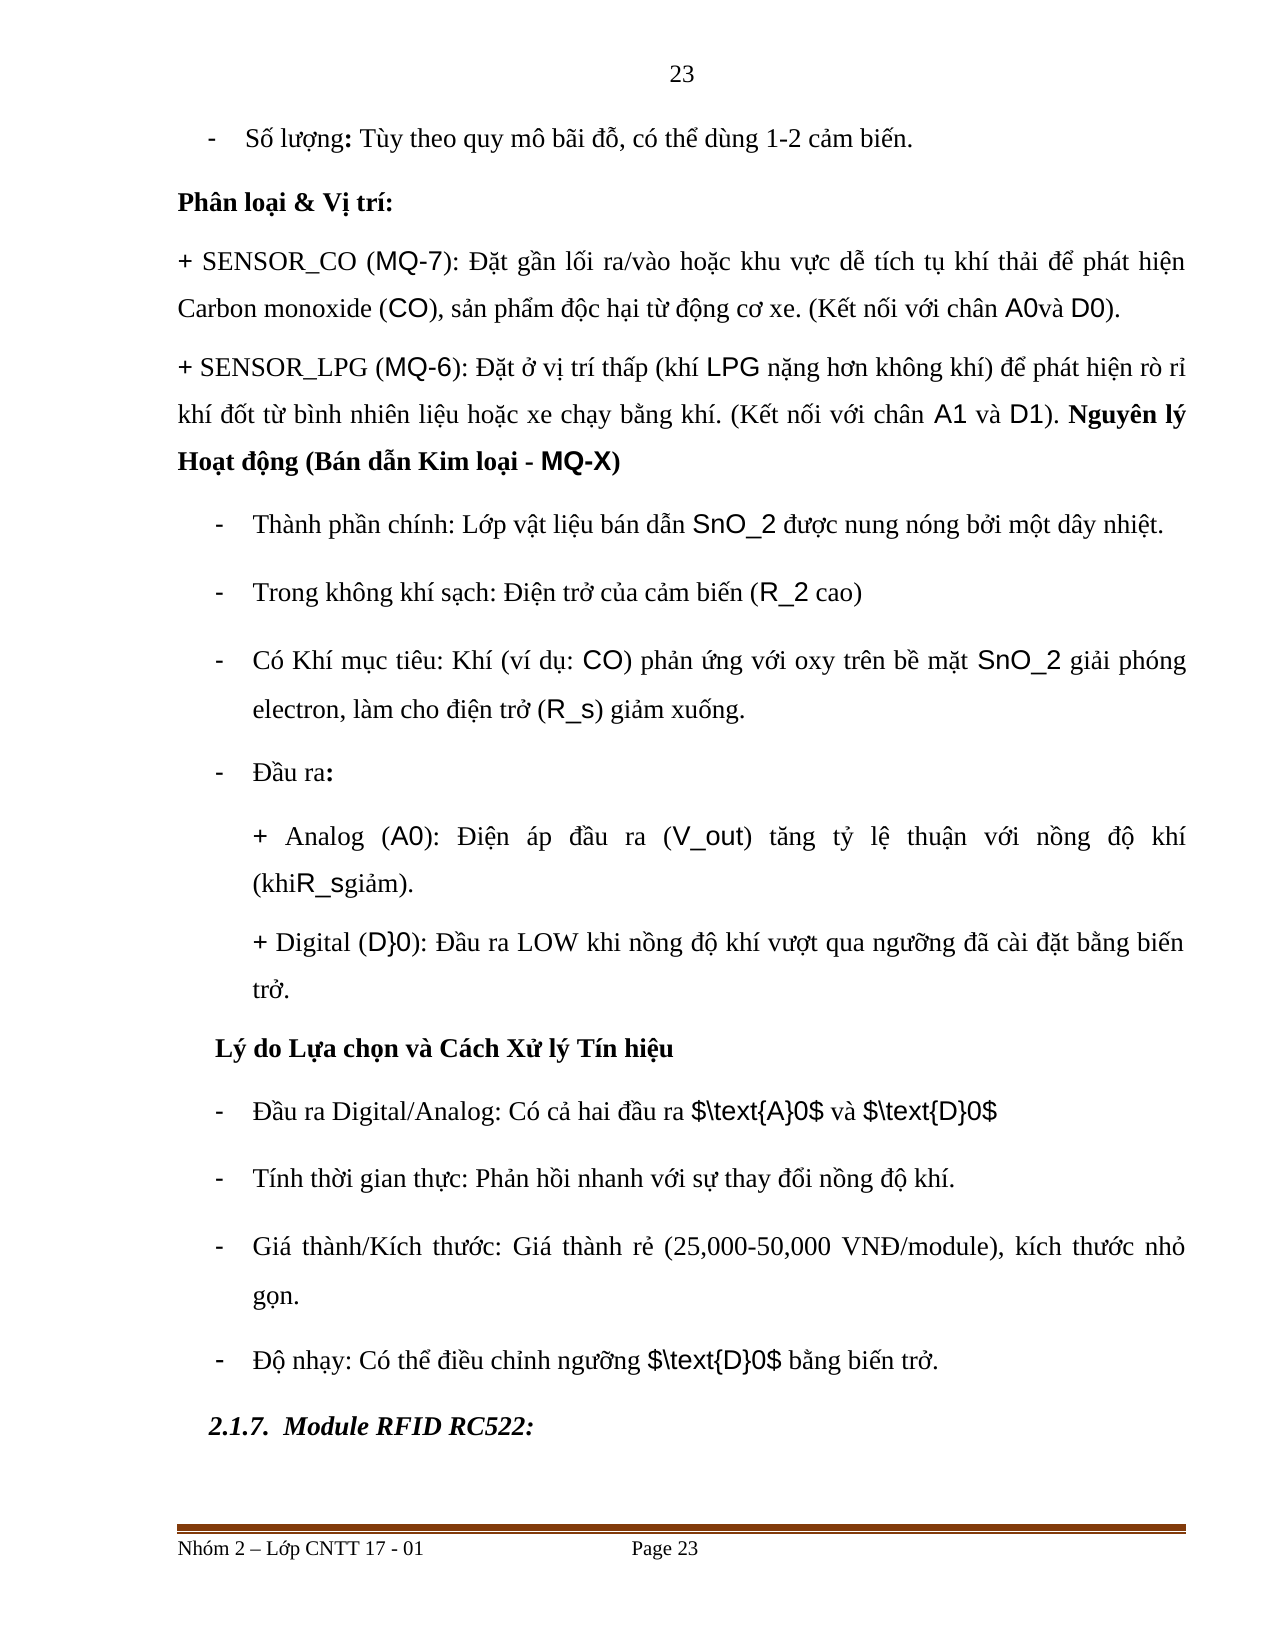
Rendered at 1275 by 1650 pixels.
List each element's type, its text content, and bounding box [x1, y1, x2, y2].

list Trong không khí sạch: Điện trở của cảm biến (R_2 cao) [215, 572, 1186, 609]
text + SENSOR_LPG (MQ-6): Đặt ở vị trí thấp (khí LPG nặng hơn không khí) để phát hiện rò rỉ khí đốt từ bình nhiên liệu hoặc xe chạy bằng khí. (Kết nối với chân A1 và D1). Nguyên lý Hoạt động (Bán dẫn Kim loại - MQ-X) [177, 351, 1186, 476]
list Giá thành/Kích thước: Giá thành rẻ (25,000-50,000 VNĐ/module), kích thước nhỏ gọn. [215, 1227, 1186, 1310]
text + Analog (A0): Điện áp đầu ra (V_out) tăng tỷ lệ thuận với nồng độ khí (khiR_sgiảm). [252, 820, 1186, 898]
list Đầu ra: [215, 752, 1186, 789]
text + SENSOR_CO (MQ-7): Đặt gần lối ra/vào hoặc khu vực dễ tích tụ khí thải để phát hiện Carbon monoxide (CO), sản phẩm độc hại từ động cơ xe. (Kết nối với chân A0và D0). [177, 245, 1186, 323]
list Tính thời gian thực: Phản hồi nhanh với sự thay đổi nồng độ khí. [215, 1159, 1186, 1196]
list Số lượng: Tùy theo quy mô bãi đỗ, có thể dùng 1-2 cảm biến. [207, 118, 1186, 155]
list Thành phần chính: Lớp vật liệu bán dẫn SnO_2 được nung nóng bởi một dây nhiệt. [215, 504, 1186, 541]
list Độ nhạy: Có thể điều chỉnh ngưỡng $\text{D}0$ bằng biến trở. [215, 1338, 1186, 1378]
list Có Khí mục tiêu: Khí (ví dụ: CO) phản ứng với oxy trên bề mặt SnO_2 giải phóng electron, làm cho điện trở (R_s) giảm xuống. [215, 640, 1186, 724]
list Đầu ra Digital/Analog: Có cả hai đầu ra $\text{A}0$ và $\text{D}0$ [215, 1091, 1186, 1128]
subtitle 2.1.7. Module RFID RC522: [209, 1410, 1186, 1441]
text Phân loại & Vị trí: [177, 186, 1186, 217]
text + Digital (D}0): Đầu ra LOW khi nồng độ khí vượt qua ngưỡng đã cài đặt bằng biến trở. [252, 926, 1186, 1004]
text Lý do Lựa chọn và Cách Xử lý Tín hiệu [215, 1032, 1186, 1063]
